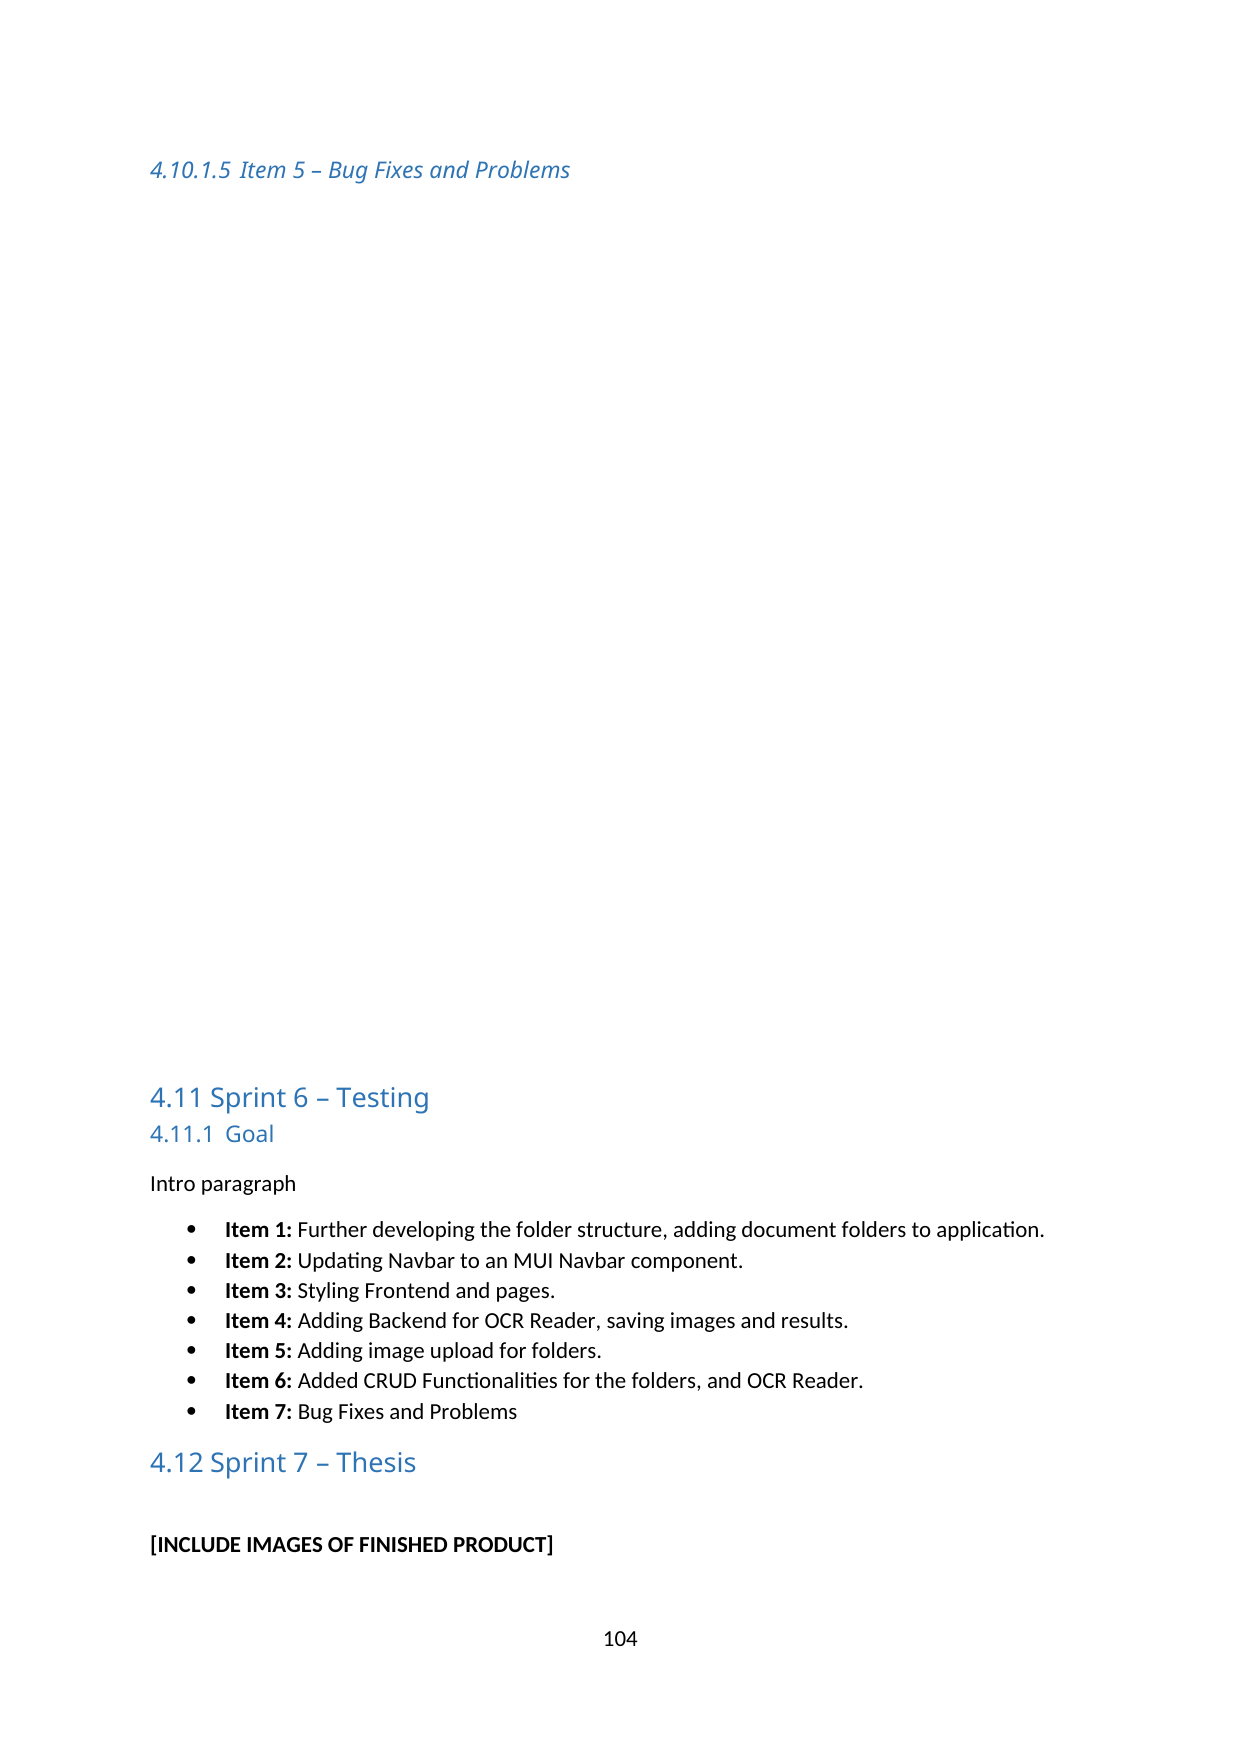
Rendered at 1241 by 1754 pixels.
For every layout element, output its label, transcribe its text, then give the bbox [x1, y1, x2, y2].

list Item 4: Adding Backend for OCR Reader, saving images and results. [187, 1306, 1090, 1334]
list Item 5: Adding image upload for folders. [187, 1336, 1090, 1364]
list Item 3: Styling Frontend and pages. [187, 1276, 1090, 1304]
subtitle Sprint 6 – Testing [150, 1078, 1090, 1115]
subtitle Item 5 – Bug Fixes and Problems [150, 154, 1090, 185]
subtitle Sprint 7 – Thesis [150, 1444, 1090, 1481]
list Item 1: Further developing the folder structure, adding document folders to application. [187, 1216, 1090, 1244]
list Item 6: Added CRUD Functionalities for the folders, and OCR Reader. [187, 1367, 1090, 1395]
text Intro paragraph [150, 1169, 1090, 1197]
subtitle Goal [150, 1118, 1090, 1149]
text [INCLUDE IMAGES OF FINISHED PRODUCT] [150, 1530, 1090, 1558]
list Item 2: Updating Navbar to an MUI Navbar component. [187, 1246, 1090, 1274]
list Item 7: Bug Fixes and Problems [187, 1397, 1090, 1425]
